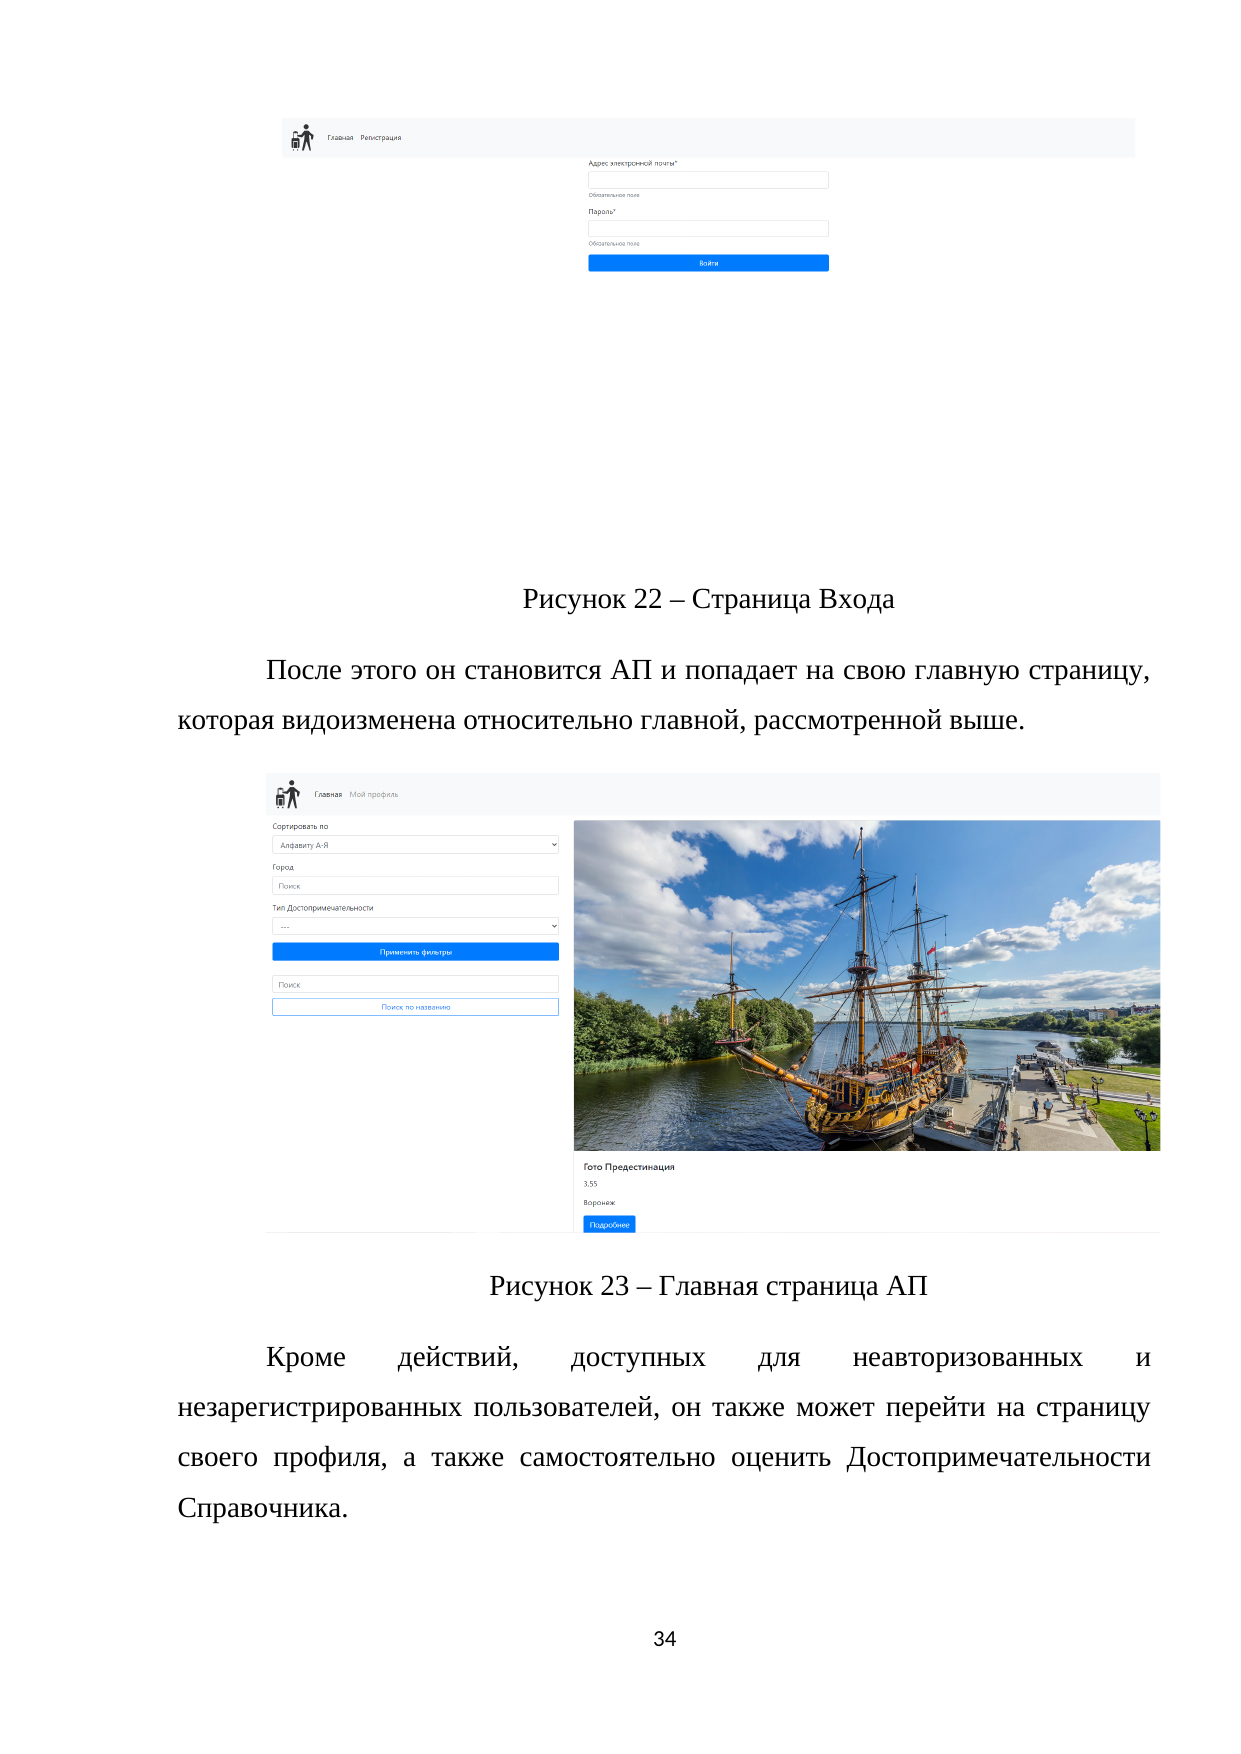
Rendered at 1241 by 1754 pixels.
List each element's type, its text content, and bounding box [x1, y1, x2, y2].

text Рисунок 22 – Страница Входа [177, 581, 1152, 614]
text После этого он становится АП и попадает на свою главную страницу, которая видоизменена относительно главной, рассмотренной выше. [177, 652, 1152, 736]
text Рисунок 23 – Главная страница АП [177, 1268, 1152, 1301]
picture [282, 118, 1136, 547]
text Кроме действий, доступных для неавторизованных и незарегистрированных пользователей, он также может перейти на страницу своего профиля, а также самостоятельно оценить Достопримечательности Справочника. [177, 1339, 1152, 1523]
picture [265, 773, 1161, 1233]
